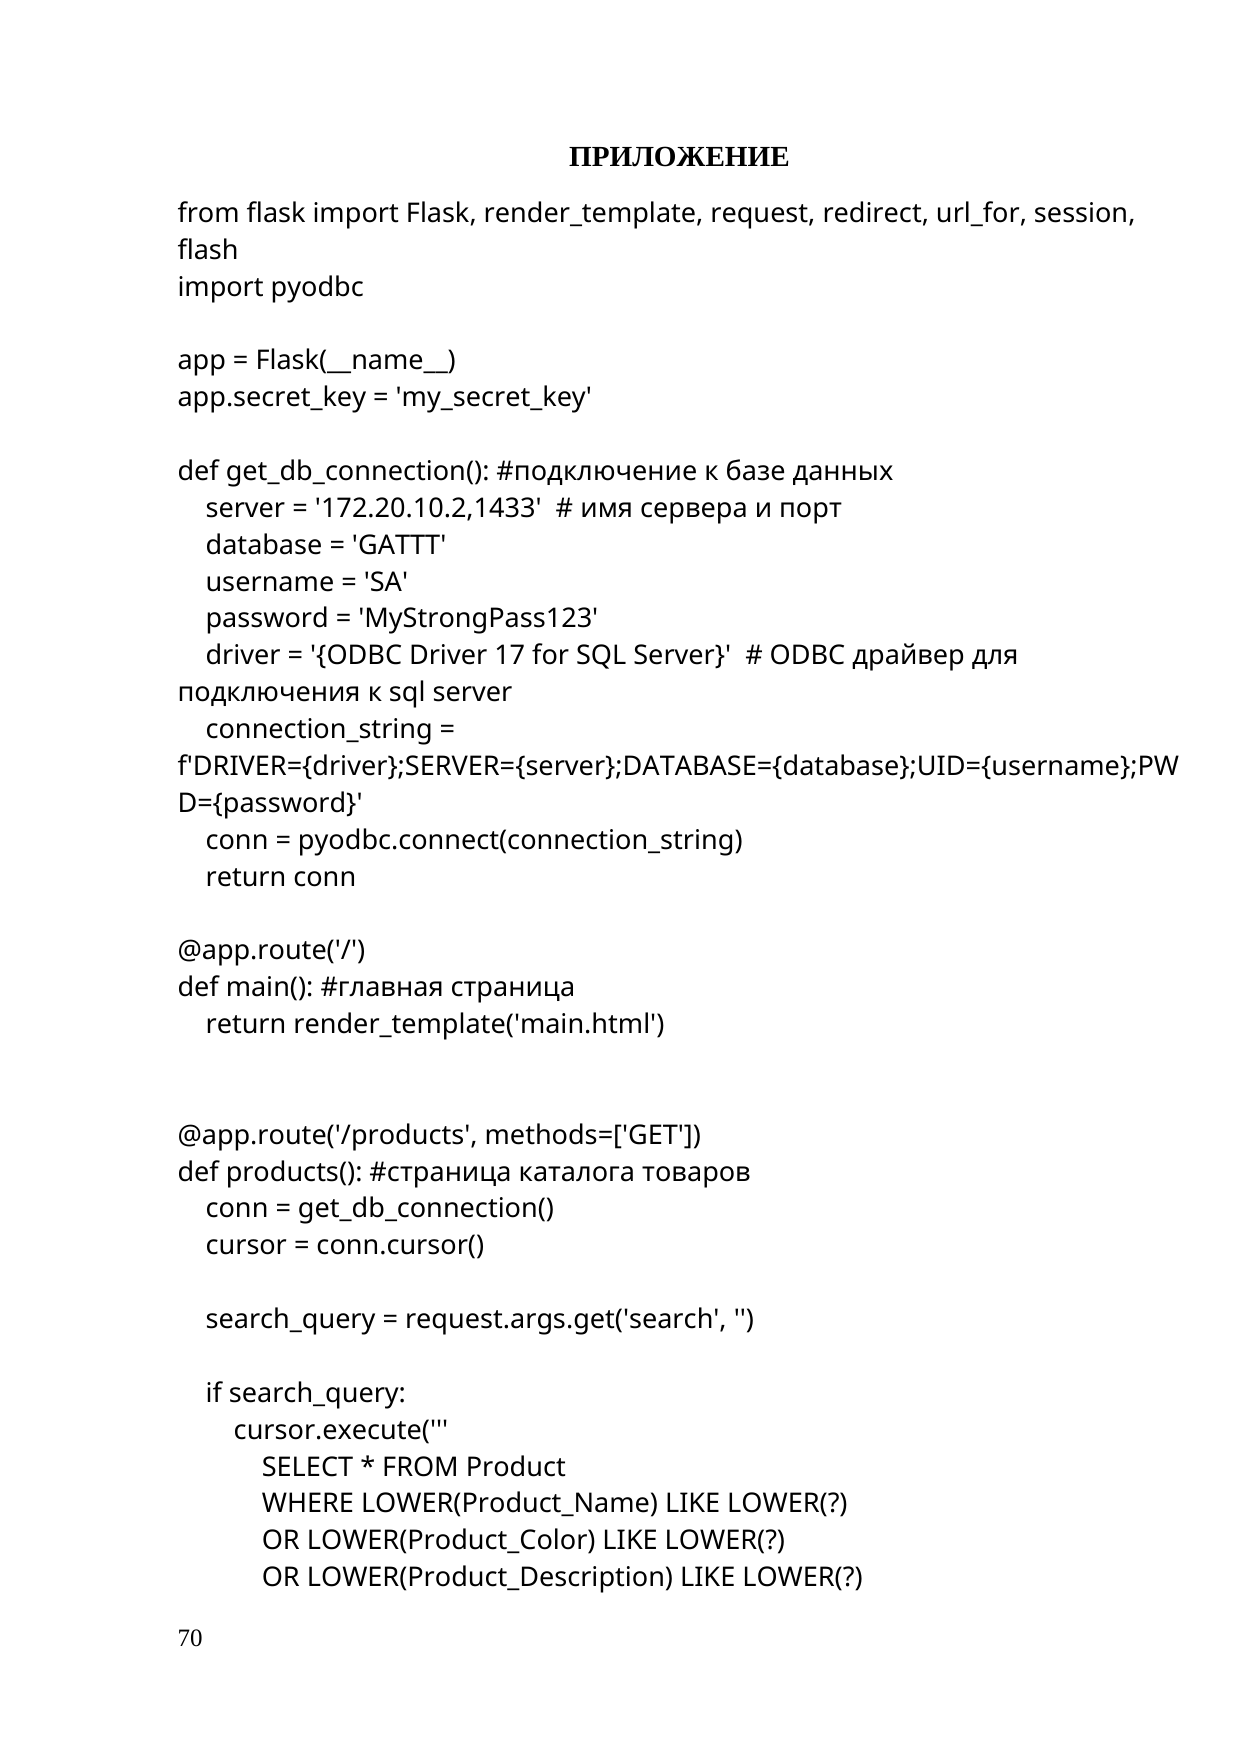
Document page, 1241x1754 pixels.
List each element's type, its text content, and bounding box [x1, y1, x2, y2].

text OR LOWER(Product_Color) LIKE LOWER(?) [177, 1521, 1181, 1558]
text connection_string = f'DRIVER={driver};SERVER={server};DATABASE={database};UID={username};PWD={password}' [177, 709, 1181, 820]
text from flask import Flask, render_template, request, redirect, url_for, session, flash [177, 193, 1181, 267]
text import pyodbc [177, 267, 1181, 304]
text app.secret_key = 'my_secret_key' [177, 378, 1181, 414]
text server = '172.20.10.2,1433' # имя сервера и порт [177, 488, 1181, 525]
text def get_db_connection(): #подключение к базе данных [177, 451, 1181, 488]
text cursor = conn.cursor() [177, 1226, 1181, 1263]
text @app.route('/') [177, 931, 1181, 968]
text driver = '{ODBC Driver 17 for SQL Server}' # ODBC драйвер для подключения к sql server [177, 636, 1181, 709]
text WHERE LOWER(Product_Name) LIKE LOWER(?) [177, 1484, 1181, 1521]
text password = 'MyStrongPass123' [177, 599, 1181, 636]
text search_query = request.args.get('search', '') [177, 1299, 1181, 1336]
text cursor.execute(''' [177, 1410, 1181, 1447]
text database = 'GATTT' [177, 525, 1181, 562]
text def main(): #главная страница [177, 968, 1181, 1004]
text return render_template('main.html') [177, 1004, 1181, 1041]
text return conn [177, 857, 1181, 894]
text conn = get_db_connection() [177, 1189, 1181, 1226]
text @app.route('/products', methods=['GET']) [177, 1115, 1181, 1152]
text SELECT * FROM Product [177, 1447, 1181, 1484]
text username = 'SA' [177, 562, 1181, 599]
text OR LOWER(Product_Description) LIKE LOWER(?) [177, 1558, 1181, 1594]
text conn = pyodbc.connect(connection_string) [177, 820, 1181, 857]
text def products(): #страница каталога товаров [177, 1152, 1181, 1189]
text if search_query: [177, 1373, 1181, 1410]
text app = Flask(__name__) [177, 341, 1181, 378]
subtitle ПРИЛОЖЕНИЕ [177, 139, 1181, 172]
